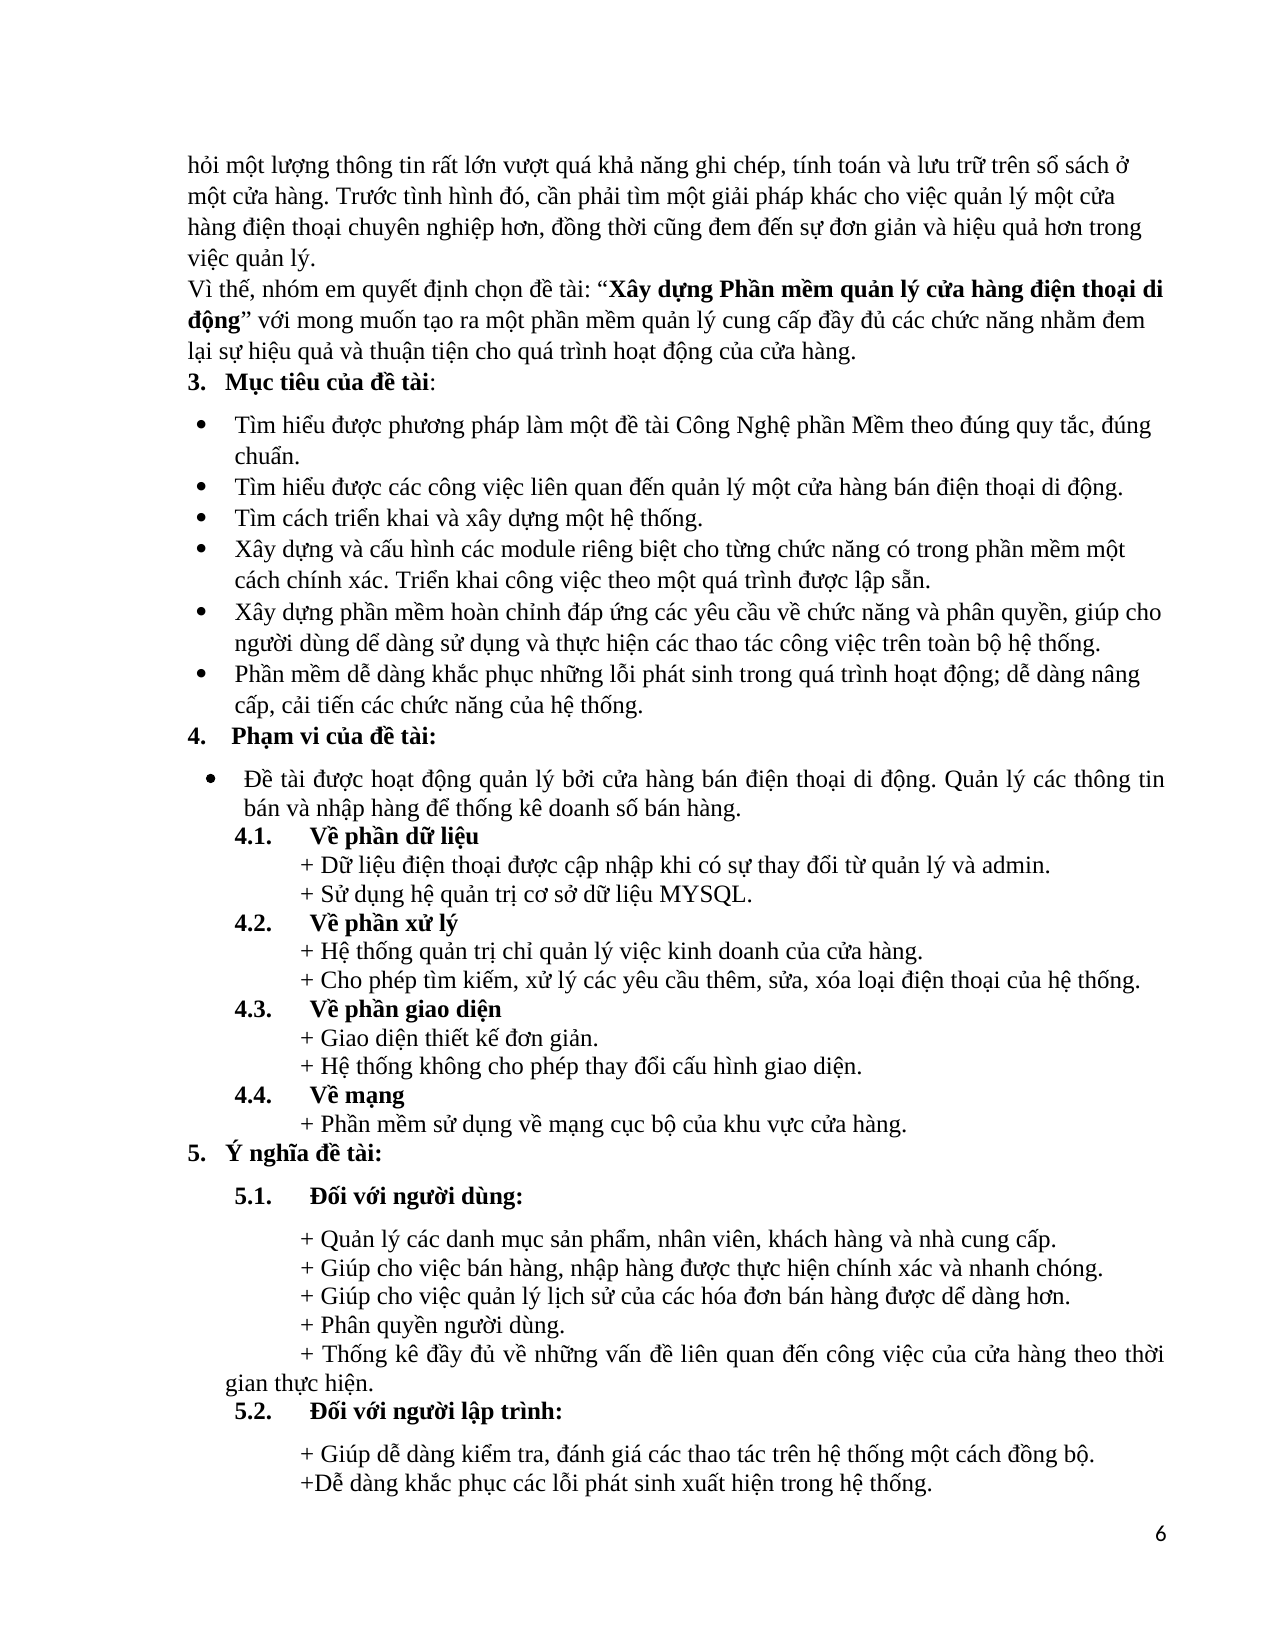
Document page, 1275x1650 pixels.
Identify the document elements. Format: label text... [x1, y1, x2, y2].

list Xây dựng và cấu hình các module riêng biệt cho từng chức năng có trong phần mềm một cách chính xác. Triển khai công việc theo một quá trình được lập sẵn. [197, 534, 1167, 594]
list + Dữ liệu điện thoại được cập nhập khi có sự thay đổi từ quản lý và admin. [272, 850, 1167, 879]
list Xây dựng phần mềm hoàn chỉnh đáp ứng các yêu cầu về chức năng và phân quyền, giúp cho người dùng dể dàng sử dụng và thực hiện các thao tác công việc trên toàn bộ hệ thống. [197, 597, 1167, 656]
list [187, 150, 1167, 272]
list Tìm hiểu được các công việc liên quan đến quản lý một cửa hàng bán điện thoại di động. [197, 472, 1167, 501]
list + Hệ thống không cho phép thay đổi cấu hình giao diện. [225, 1051, 1167, 1080]
list + Giúp cho việc bán hàng, nhập hàng được thực hiện chính xác và nhanh chóng. [150, 1253, 1167, 1281]
list Đề tài được hoạt động quản lý bởi cửa hàng bán điện thoại di động. Quản lý các thông tin bán và nhập hàng để thống kê doanh số bán hàng. [206, 764, 1167, 821]
list +Dễ dàng khắc phục các lỗi phát sinh xuất hiện trong hệ thống. [225, 1468, 1167, 1497]
list Phạm vi của đề tài: [187, 721, 1167, 749]
list Về mạng [234, 1080, 1167, 1109]
list Phần mềm dễ dàng khắc phục những lỗi phát sinh trong quá trình hoạt động; dễ dàng nâng cấp, cải tiến các chức năng của hệ thống. [197, 659, 1167, 718]
list Về phần giao diện [234, 994, 1167, 1023]
list + Cho phép tìm kiếm, xử lý các yêu cầu thêm, sửa, xóa loại điện thoại của hệ thống. [225, 965, 1167, 994]
list + Quản lý các danh mục sản phẩm, nhân viên, khách hàng và nhà cung cấp. [225, 1224, 1167, 1253]
list + Giúp dễ dàng kiểm tra, đánh giá các thao tác trên hệ thống một cách đồng bộ. [225, 1439, 1167, 1468]
list Đối với người lập trình: [234, 1396, 1167, 1425]
list Về phần dữ liệu [234, 821, 1167, 850]
list Tìm cách triển khai và xây dựng một hệ thống. [197, 503, 1167, 532]
list Vì thế, nhóm em quyết định chọn đề tài: “Xây dựng Phần mềm quản lý cửa hàng điện thoại di động” với mong muốn tạo ra một phần mềm quản lý cung cấp đầy đủ các chức năng nhằm đem lại sự hiệu quả và thuận tiện cho quá trình hoạt động của cửa hàng. [187, 274, 1167, 365]
list Đối với người dùng: [234, 1181, 1167, 1209]
list + Thống kê đầy đủ về những vấn đề liên quan đến công việc của cửa hàng theo thời gian thực hiện. [225, 1339, 1167, 1396]
list + Hệ thống quản trị chỉ quản lý việc kinh doanh của cửa hàng. [225, 936, 1167, 965]
list + Phần mềm sử dụng về mạng cục bộ của khu vực cửa hàng. [225, 1109, 1167, 1138]
list + Giao diện thiết kế đơn giản. [225, 1023, 1167, 1051]
list Về phần xử lý [234, 908, 1167, 936]
list + Sử dụng hệ quản trị cơ sở dữ liệu MYSQL. [225, 879, 1167, 908]
list Mục tiêu của đề tài: [187, 367, 1167, 396]
list + Phân quyền người dùng. [225, 1310, 1167, 1339]
list Ý nghĩa đề tài: [187, 1138, 1167, 1166]
list + Giúp cho việc quản lý lịch sử của các hóa đơn bán hàng được dể dàng hơn. [225, 1281, 1167, 1310]
list Tìm hiểu được phương pháp làm một đề tài Công Nghệ phần Mềm theo đúng quy tắc, đúng chuẩn. [197, 410, 1167, 470]
